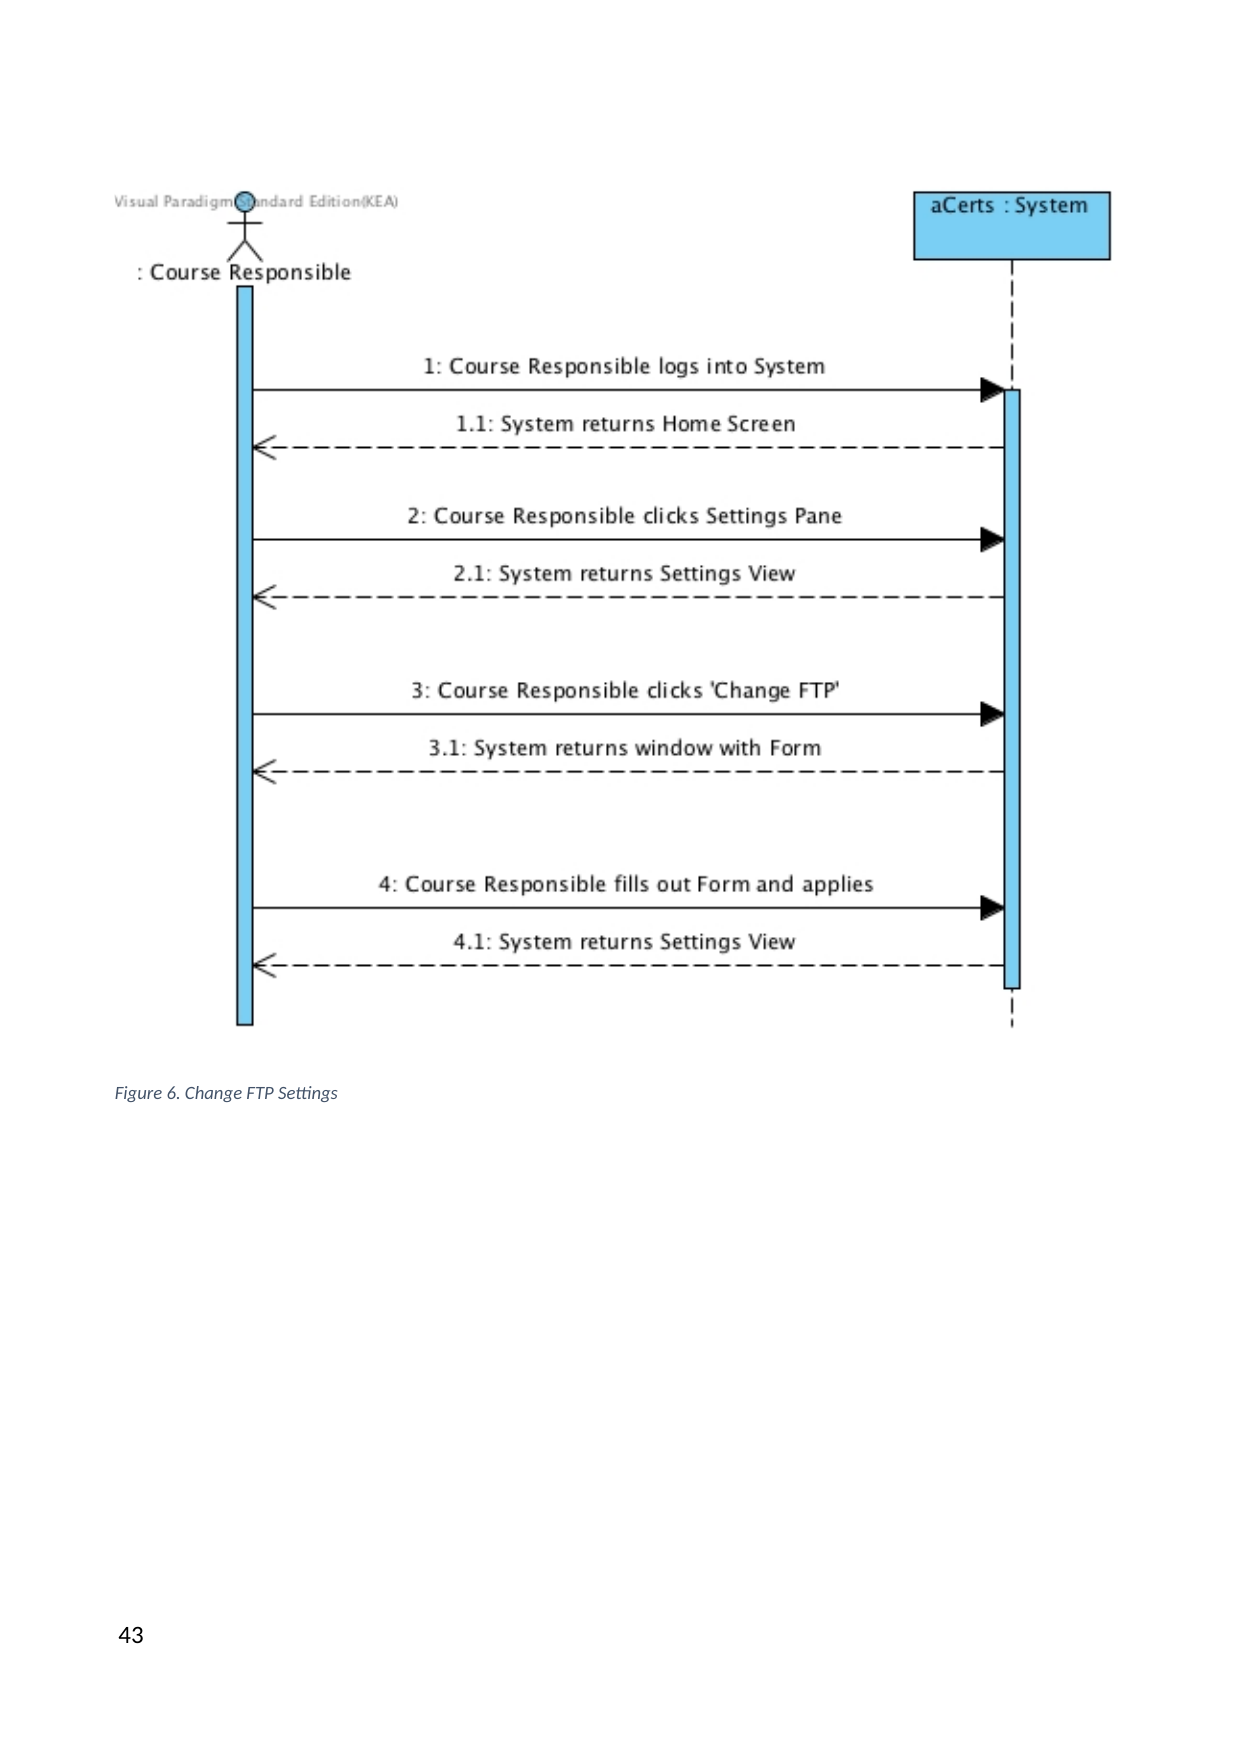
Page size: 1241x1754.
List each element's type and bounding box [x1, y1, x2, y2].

picture [114, 187, 1119, 1034]
